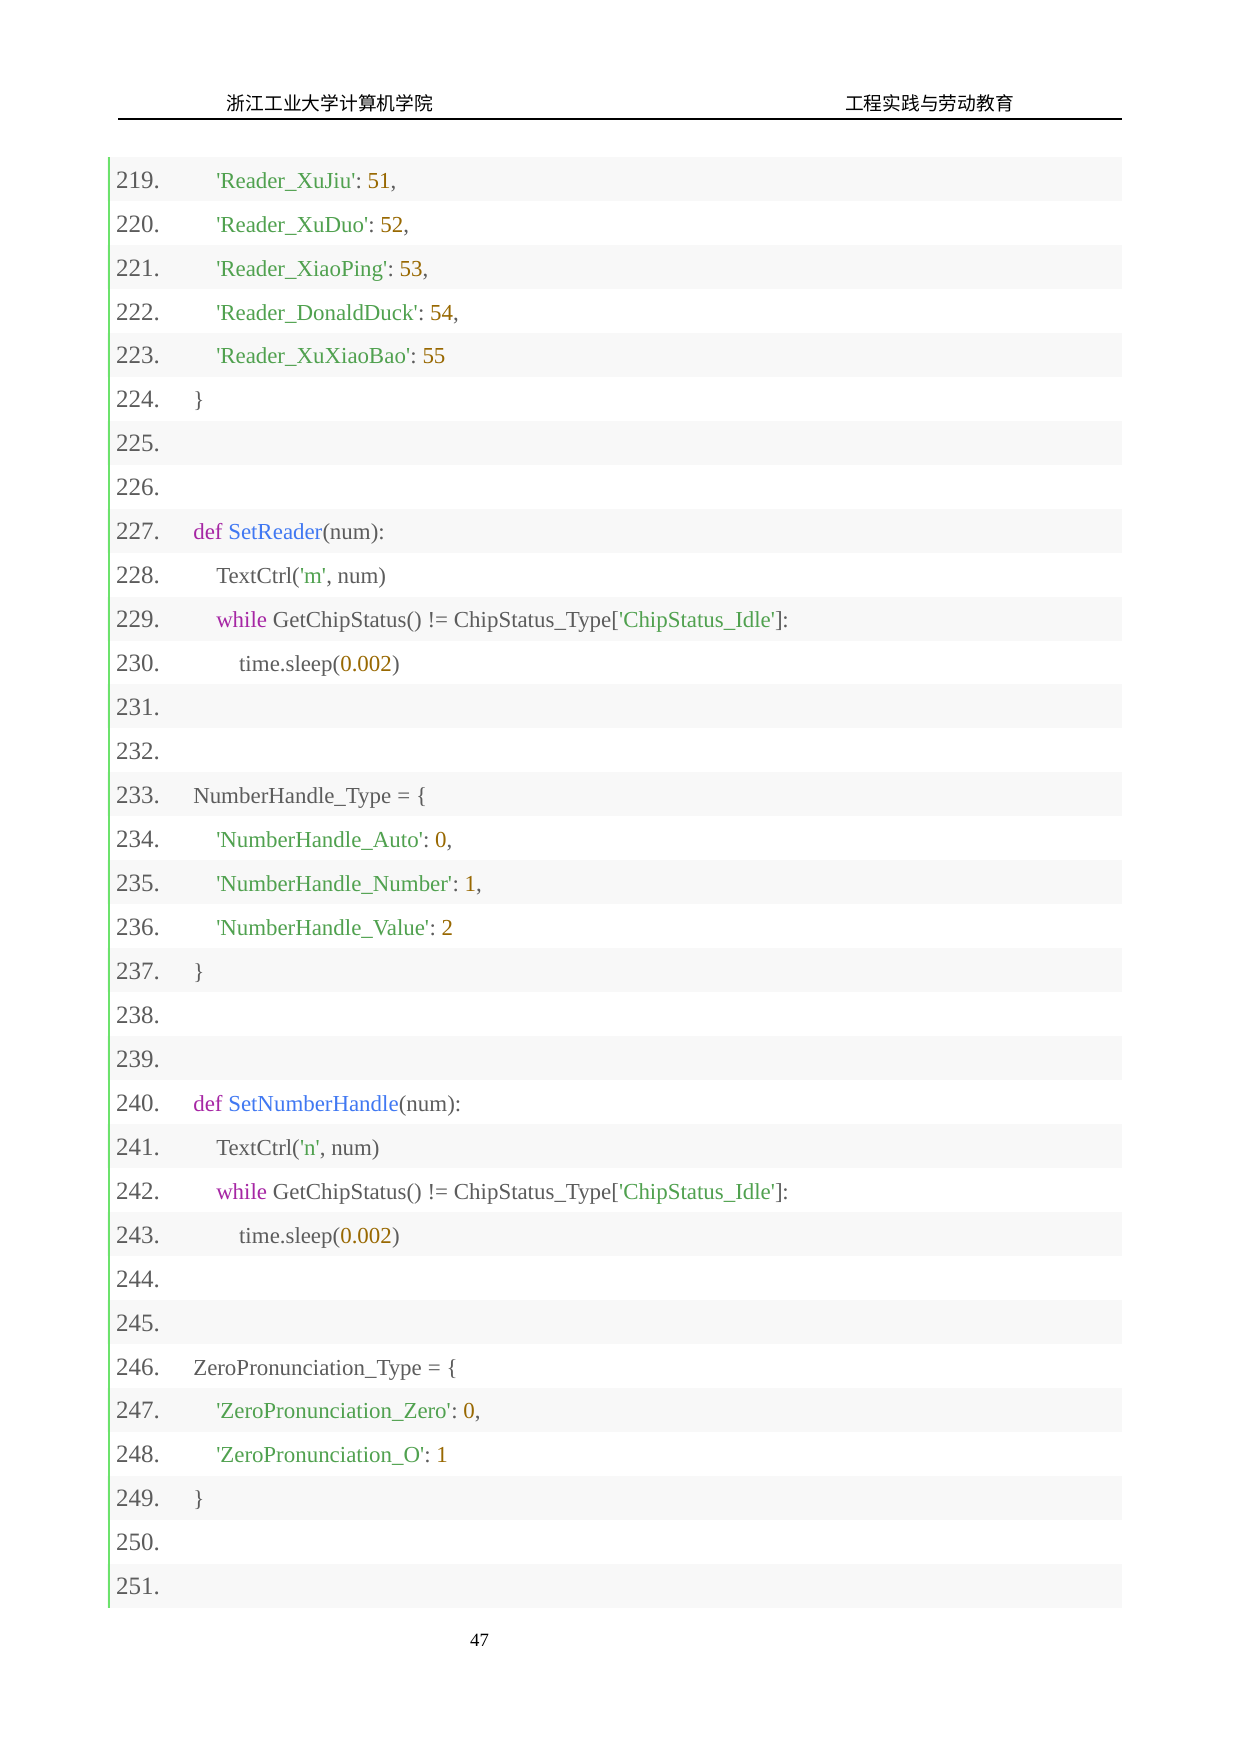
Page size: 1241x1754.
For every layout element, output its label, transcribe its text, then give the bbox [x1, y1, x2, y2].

list 'NumberHandle_Auto': 0, [110, 816, 1122, 860]
list TextCtrl('n', num) [110, 1124, 1122, 1168]
list } [110, 948, 1122, 992]
list 'Reader_XiaoPing': 53, [110, 245, 1122, 289]
list ZeroPronunciation_Type = { [110, 1344, 1122, 1388]
list while GetChipStatus() != ChipStatus_Type['ChipStatus_Idle']: [110, 597, 1122, 641]
list 'Reader_DonaldDuck': 54, [110, 289, 1122, 333]
list def SetReader(num): [110, 509, 1122, 553]
list 'ZeroPronunciation_O': 1 [110, 1432, 1122, 1476]
list 'Reader_XuJiu': 51, [110, 157, 1122, 201]
list } [110, 377, 1122, 421]
list time.sleep(0.002) [110, 1212, 1122, 1256]
list } [110, 1476, 1122, 1520]
list 'Reader_XuXiaoBao': 55 [110, 333, 1122, 377]
list time.sleep(0.002) [110, 641, 1122, 684]
list 'ZeroPronunciation_Zero': 0, [110, 1388, 1122, 1432]
list TextCtrl('m', num) [110, 553, 1122, 597]
list 'NumberHandle_Value': 2 [110, 904, 1122, 948]
list 'Reader_XuDuo': 52, [110, 201, 1122, 245]
list def SetNumberHandle(num): [110, 1080, 1122, 1124]
list while GetChipStatus() != ChipStatus_Type['ChipStatus_Idle']: [110, 1168, 1122, 1212]
list NumberHandle_Type = { [110, 772, 1122, 816]
list 'NumberHandle_Number': 1, [110, 860, 1122, 904]
